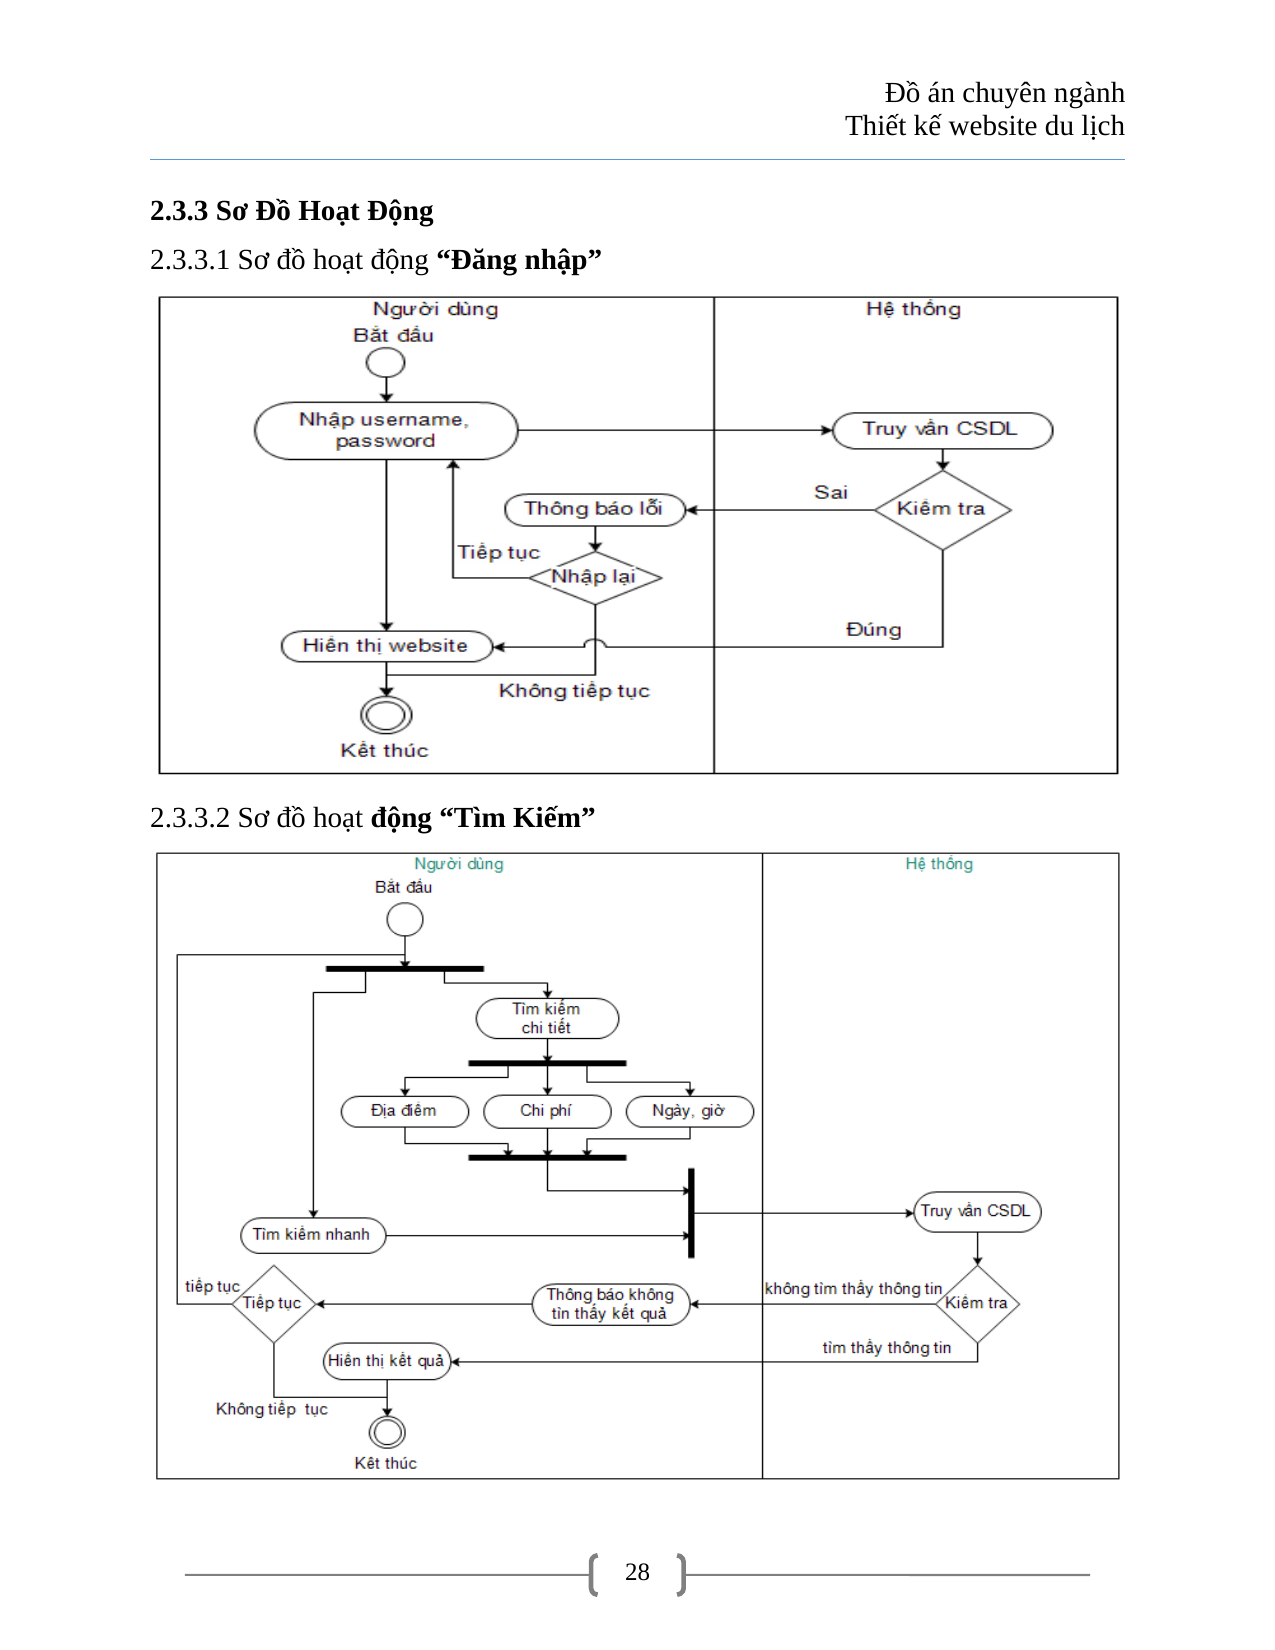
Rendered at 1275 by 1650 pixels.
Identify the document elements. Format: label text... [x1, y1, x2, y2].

subtitle 2.3.3.1 Sơ đồ hoạt động “Đăng nhập” [150, 242, 1125, 276]
subtitle 2.3.3.2 Sơ đồ hoạt động “Tìm Kiếm” [150, 800, 1125, 833]
picture [150, 290, 1125, 781]
subtitle 2.3.3 Sơ Đồ Hoạt Động [150, 193, 1125, 227]
picture [150, 848, 1125, 1483]
